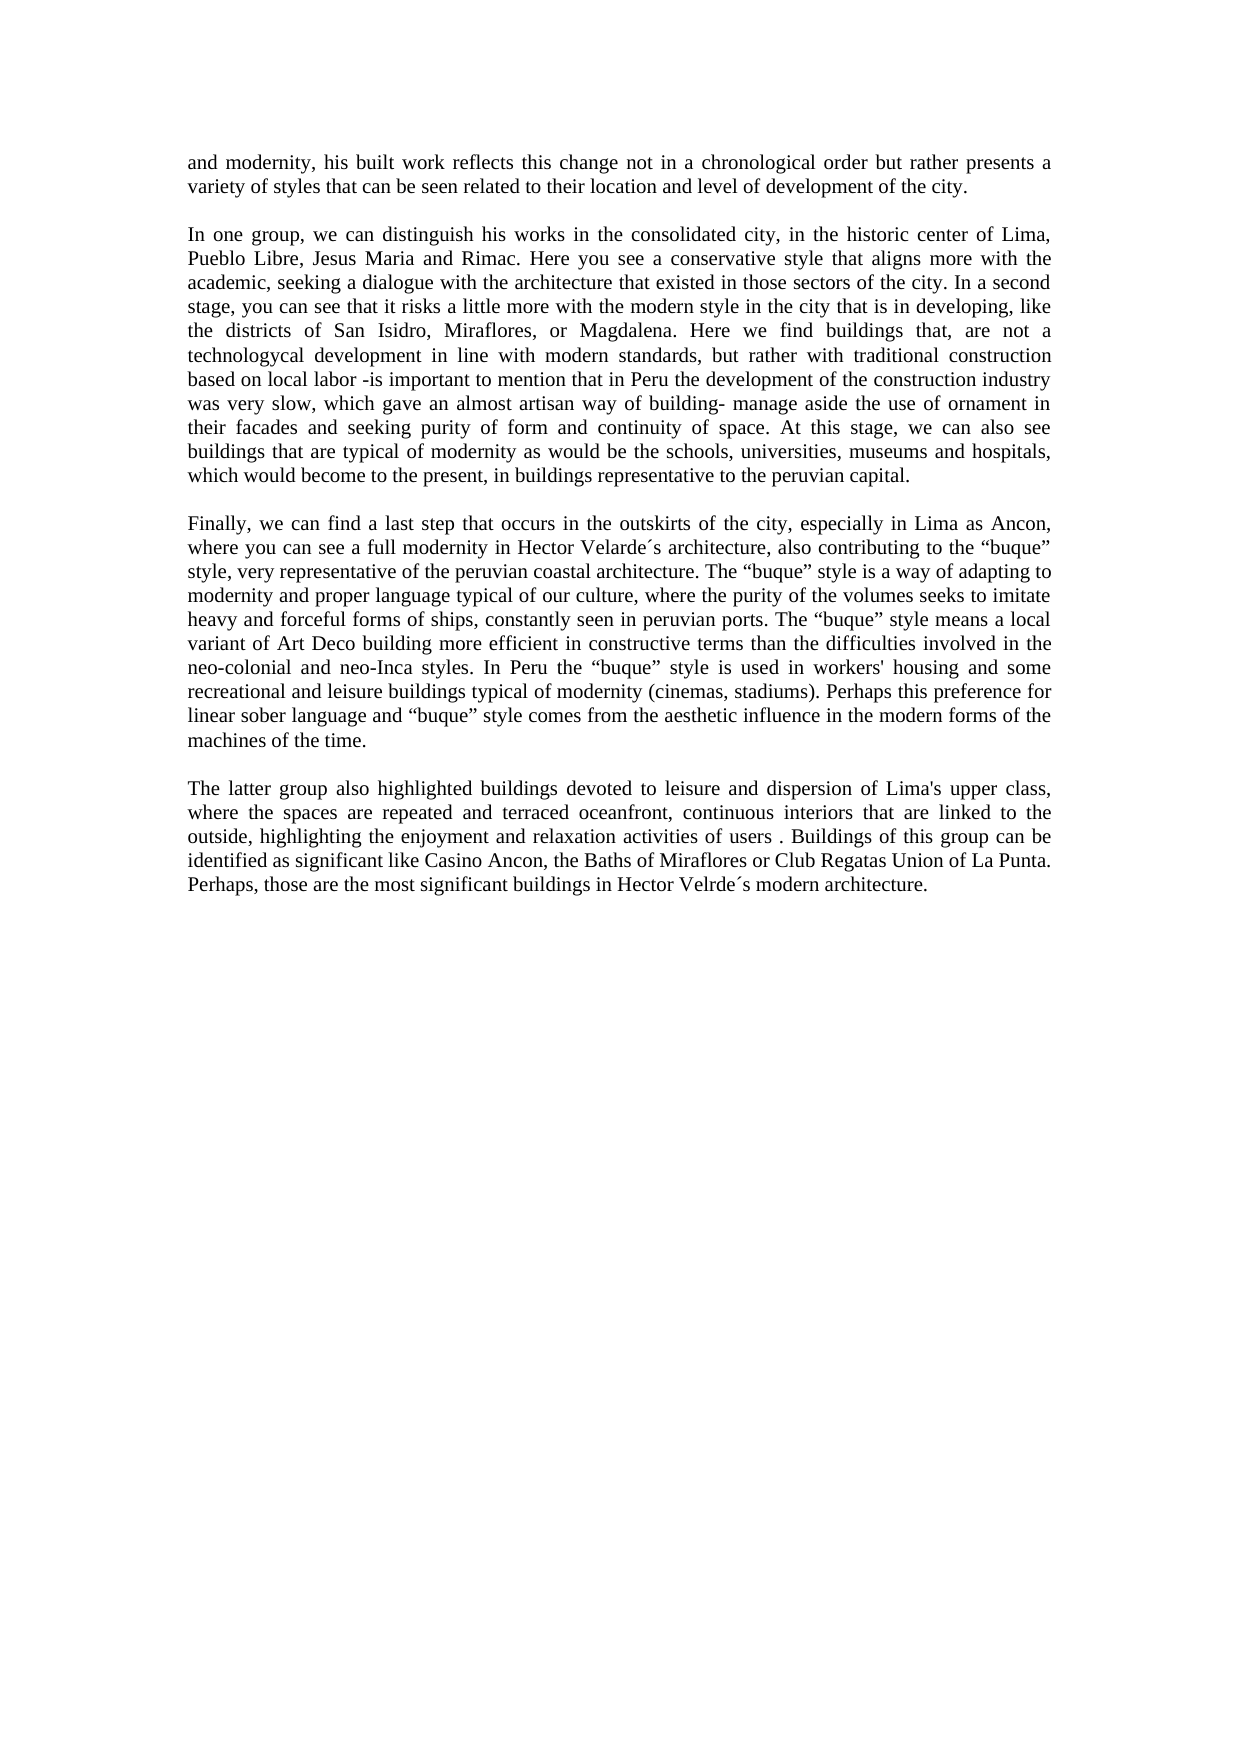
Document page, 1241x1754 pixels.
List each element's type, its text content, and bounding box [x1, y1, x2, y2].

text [187, 150, 1053, 198]
text The latter group also highlighted buildings devoted to leisure and dispersion of Lima's upper class, where the spaces are repeated and terraced oceanfront, continuous interiors that are linked to the outside, highlighting the enjoyment and relaxation activities of users . Buildings of this group can be identified as significant like Casino Ancon, the Baths of Miraflores or Club Regatas Union of La Punta. Perhaps, those are the most significant buildings in Hector Velrde´s modern architecture. [187, 776, 1053, 896]
text In one group, we can distinguish his works in the consolidated city, in the historic center of Lima, Pueblo Libre, Jesus Maria and Rimac. Here you see a conservative style that aligns more with the academic, seeking a dialogue with the architecture that existed in those sectors of the city. In a second stage, you can see that it risks a little more with the modern style in the city that is in developing, like the districts of San Isidro, Miraflores, or Magdalena. Here we find buildings that, are not a technologycal development in line with modern standards, but rather with traditional construction based on local labor -is important to mention that in Peru the development of the construction industry was very slow, which gave an almost artisan way of building- manage aside the use of ornament in their facades and seeking purity of form and continuity of space. At this stage, we can also see buildings that are typical of modernity as would be the schools, universities, museums and hospitals, which would become to the present, in buildings representative to the peruvian capital. [187, 222, 1053, 487]
text Finally, we can find a last step that occurs in the outskirts of the city, especially in Lima as Ancon, where you can see a full modernity in Hector Velarde´s architecture, also contributing to the “buque” style, very representative of the peruvian coastal architecture. The “buque” style is a way of adapting to modernity and proper language typical of our culture, where the purity of the volumes seeks to imitate heavy and forceful forms of ships, constantly seen in peruvian ports. The “buque” style means a local variant of Art Deco building more efficient in constructive terms than the difficulties involved in the neo-colonial and neo-Inca styles. In Peru the “buque” style is used in workers' housing and some recreational and leisure buildings typical of modernity (cinemas, stadiums). Perhaps this preference for linear sober language and “buque” style comes from the aesthetic influence in the modern forms of the machines of the time. [187, 511, 1053, 752]
